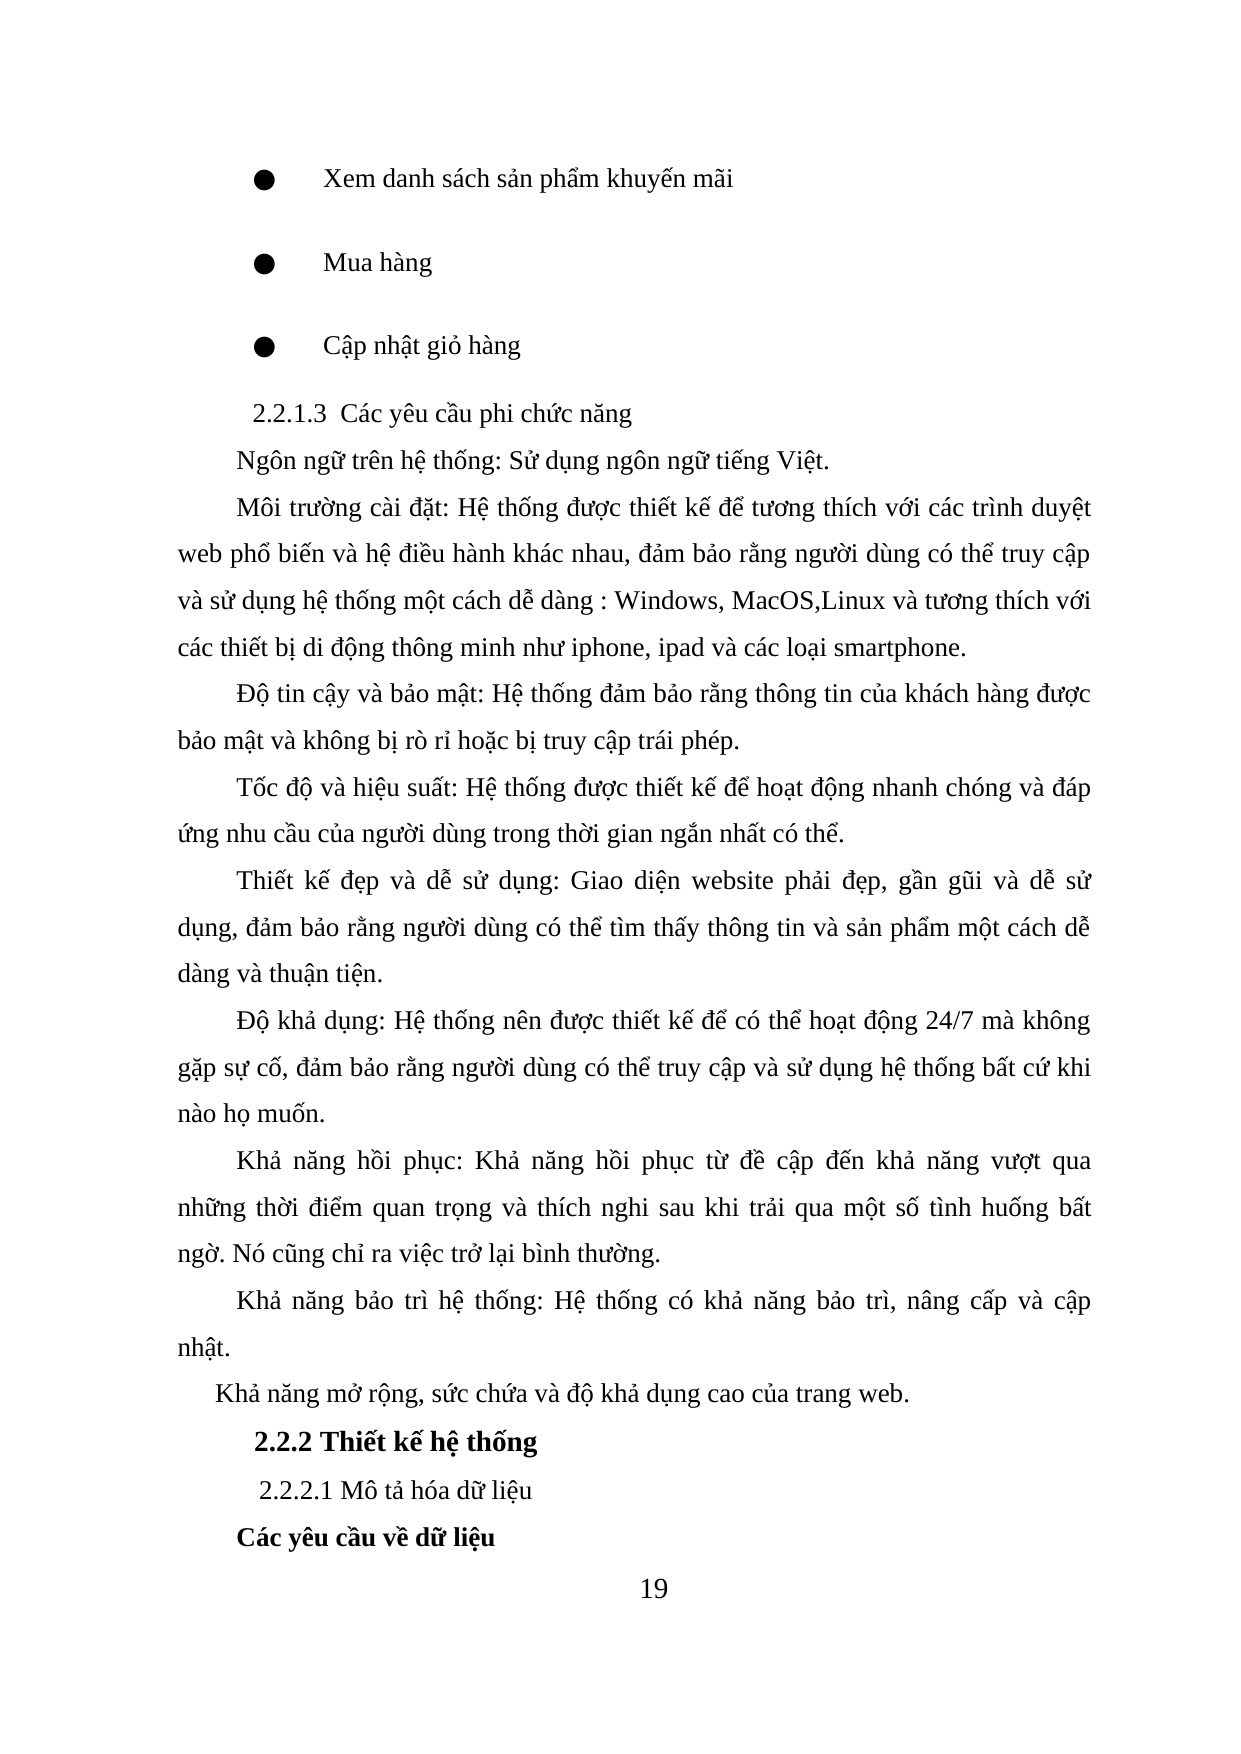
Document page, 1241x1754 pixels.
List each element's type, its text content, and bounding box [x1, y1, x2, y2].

subtitle 2.2.2 Thiết kế hệ thống [254, 1424, 1092, 1458]
text Ngôn ngữ trên hệ thống: Sử dụng ngôn ngữ tiếng Việt. [177, 444, 1092, 475]
text Độ khả dụng: Hệ thống nên được thiết kế để có thể hoạt động 24/7 mà không gặp sự cố, đảm bảo rằng người dùng có thể truy cập và sử dụng hệ thống bất cứ khi nào họ muốn. [177, 1004, 1092, 1128]
text ● Mua hàng [252, 231, 1092, 286]
text Khả năng hồi phục: Khả năng hồi phục từ đề cập đến khả năng vượt qua những thời điểm quan trọng và thích nghi sau khi trải qua một số tình huống bất ngờ. Nó cũng chỉ ra việc trở lại bình thường. [177, 1144, 1092, 1268]
text Khả năng bảo trì hệ thống: Hệ thống có khả năng bảo trì, nâng cấp và cập nhật. [177, 1284, 1092, 1362]
text ● Xem danh sách sản phẩm khuyến mãi [252, 148, 1092, 203]
text Khả năng mở rộng, sức chứa và độ khả dụng cao của trang web. [177, 1377, 1092, 1408]
text Thiết kế đẹp và dễ sử dụng: Giao diện website phải đẹp, gần gũi và dễ sử dụng, đảm bảo rằng người dùng có thể tìm thấy thông tin và sản phẩm một cách dễ dàng và thuận tiện. [177, 864, 1092, 988]
text Các yêu cầu về dữ liệu [177, 1521, 1092, 1552]
text Độ tin cậy và bảo mật: Hệ thống đảm bảo rằng thông tin của khách hàng được bảo mật và không bị rò rỉ hoặc bị truy cập trái phép. [177, 677, 1092, 755]
subtitle 2.2.1.3 Các yêu cầu phi chức năng [252, 397, 1092, 428]
text ● Cập nhật giỏ hàng [252, 314, 1092, 370]
text Môi trường cài đặt: Hệ thống được thiết kế để tương thích với các trình duyệt web phổ biến và hệ điều hành khác nhau, đảm bảo rằng người dùng có thể truy cập và sử dụng hệ thống một cách dễ dàng : Windows, MacOS,Linux và tương thích với các thiết bị di động thông minh như iphone, ipad và các loại smartphone. [177, 491, 1092, 662]
text Tốc độ và hiệu suất: Hệ thống được thiết kế để hoạt động nhanh chóng và đáp ứng nhu cầu của người dùng trong thời gian ngắn nhất có thể. [177, 771, 1092, 848]
subtitle 2.2.2.1 Mô tả hóa dữ liệu [252, 1474, 1092, 1506]
